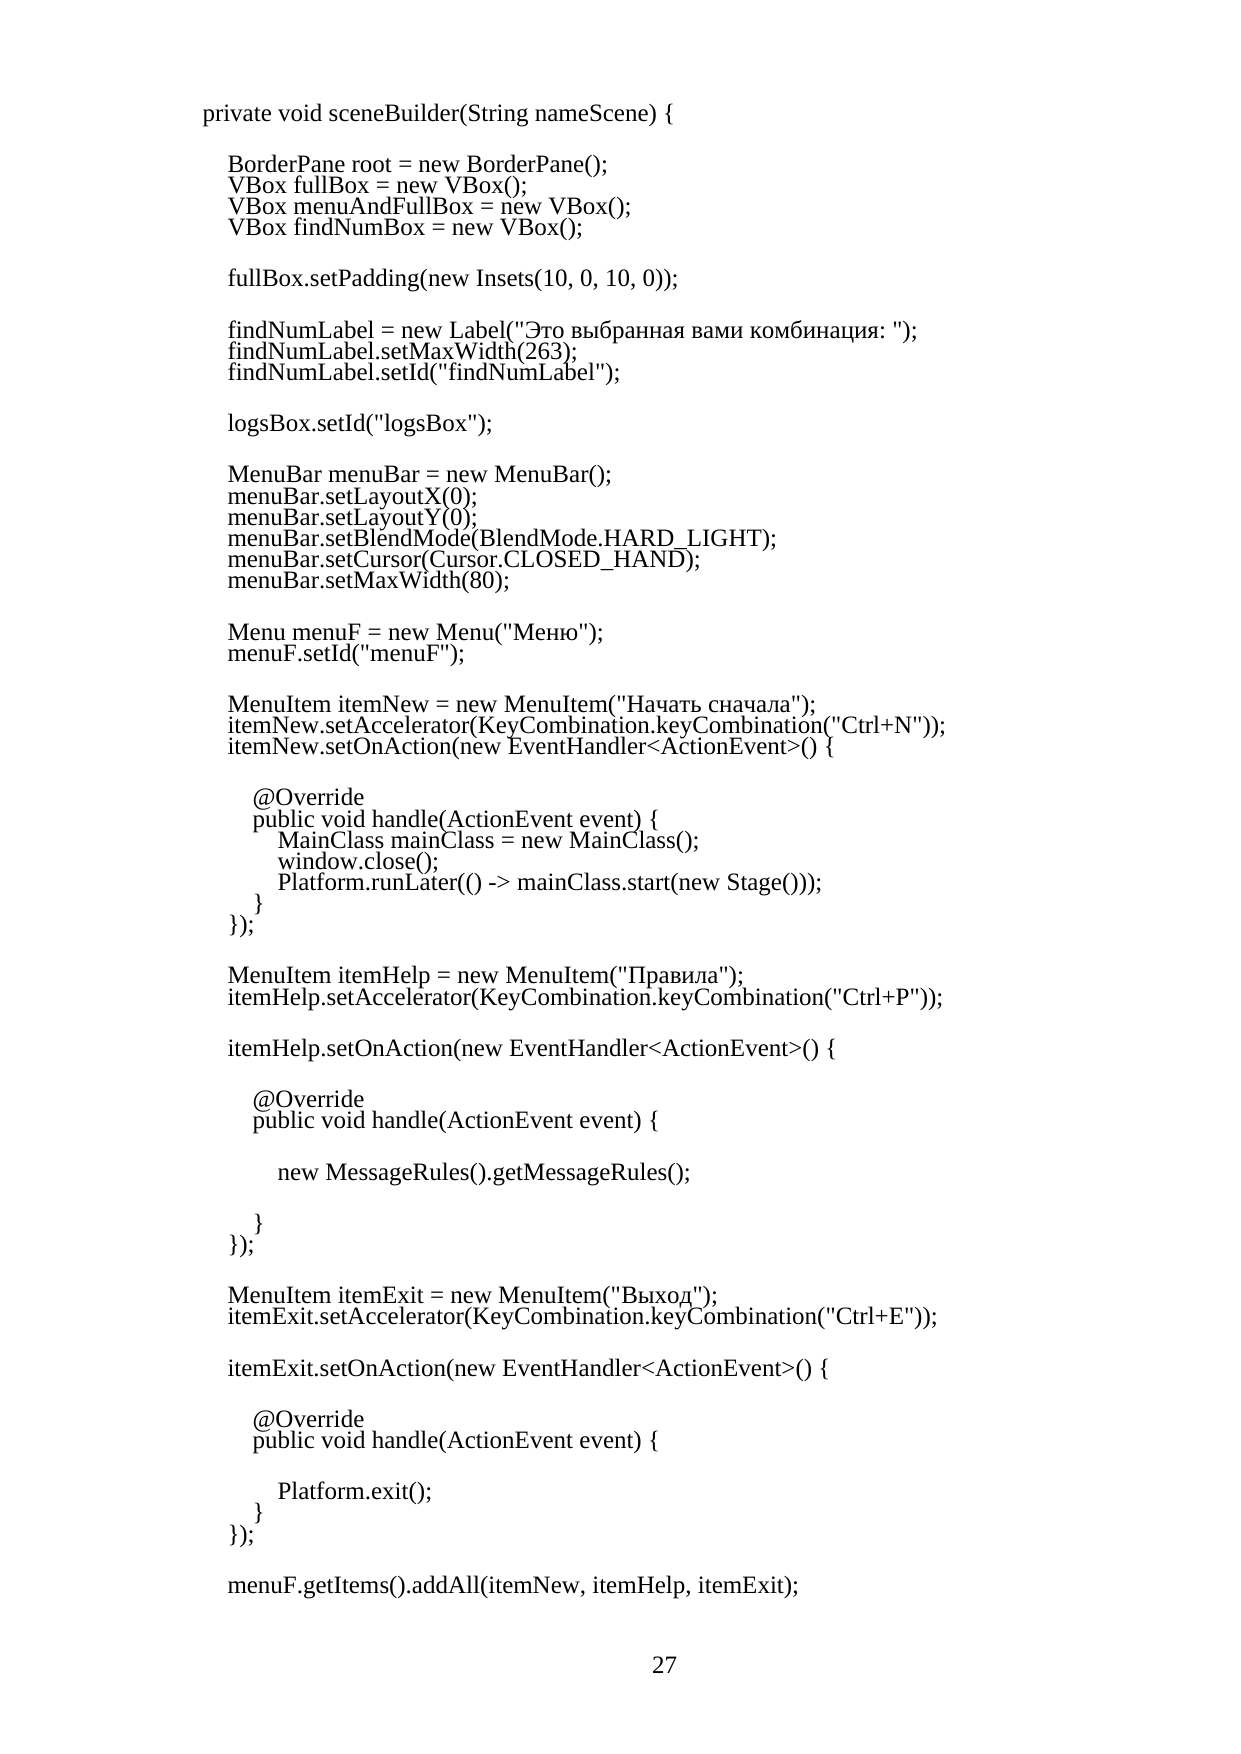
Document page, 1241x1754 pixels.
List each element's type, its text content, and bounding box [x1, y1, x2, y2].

text MainClass mainClass = new MainClass(); [177, 832, 689, 852]
text public void handle(ActionEvent event) { [177, 1113, 1150, 1133]
text menuBar.setBlendMode(BlendMode.HARD_LIGHT); [765, 531, 1150, 550]
text findNumLabel.setId("findNumLabel"); [609, 364, 1150, 384]
text findNumLabel = new Label("Это выбранная вами комбинация: "); [906, 322, 1150, 342]
text } [177, 1215, 1150, 1235]
text menuF.getItems().addAll(itemNew, itemHelp, itemExit); [177, 1577, 402, 1597]
text VBox menuAndFullBox = new VBox(); [620, 199, 1150, 218]
text new MessageRules().getMessageRules(); [177, 1164, 483, 1184]
text VBox menuAndFullBox = new VBox(); [177, 199, 621, 218]
text menuBar.setLayoutY(0); [466, 509, 1150, 529]
text menuF.getItems().addAll(itemNew, itemHelp, itemExit); [401, 1577, 788, 1597]
text itemHelp.setAccelerator(KeyCombination.keyCombination("Ctrl+P")); [932, 989, 1150, 1009]
text menuBar.setLayoutY(0); [177, 509, 467, 529]
text public void handle(ActionEvent event) { [637, 811, 1150, 831]
text Menu menuF = new Menu("Меню"); [177, 624, 593, 644]
text MenuBar menuBar = new MenuBar(); [177, 467, 1150, 487]
text Platform.exit(); [177, 1484, 1150, 1504]
text Platform.runLater(() -> mainClass.start(new Stage())); [177, 874, 478, 894]
text itemHelp.setAccelerator(KeyCombination.keyCombination("Ctrl+P")); [177, 989, 924, 1009]
text MenuItem itemNew = new MenuItem("Начать сначала"); [805, 696, 1150, 716]
text logsBox.setId("logsBox"); [177, 416, 1150, 436]
text findNumLabel.setMaxWidth(263); [566, 343, 1150, 363]
text menuF.setId("menuF"); [453, 645, 1150, 665]
text @Override [177, 790, 1150, 810]
text }); [177, 917, 1150, 937]
text BorderPane root = new BorderPane(); [177, 156, 597, 176]
text MainClass mainClass = new MainClass(); [688, 832, 1150, 852]
text window.close(); [177, 853, 428, 873]
text itemHelp.setOnAction(new EventHandler<ActionEvent>() { [177, 1041, 815, 1060]
text findNumLabel = new Label("Это выбранная вами комбинация: "); [177, 322, 907, 342]
text }); [177, 1237, 244, 1256]
text itemHelp.setOnAction(new EventHandler<ActionEvent>() { [814, 1041, 1150, 1060]
text menuBar.setLayoutX(0); [466, 488, 1150, 508]
text } [177, 1505, 1150, 1525]
text private void sceneBuilder(String nameScene) { [652, 105, 1150, 125]
text itemExit.setAccelerator(KeyCombination.keyCombination("Ctrl+E")); [177, 1309, 1150, 1329]
text itemNew.setOnAction(new EventHandler<ActionEvent>() { [177, 739, 814, 758]
text @Override [177, 1411, 1150, 1431]
text menuF.setId("menuF"); [177, 645, 454, 665]
text itemNew.setAccelerator(KeyCombination.keyCombination("Ctrl+N")); [934, 718, 1150, 737]
text public void handle(ActionEvent event) { [637, 1433, 1150, 1452]
text Menu menuF = new Menu("Меню"); [592, 624, 1150, 644]
text itemExit.setOnAction(new EventHandler<ActionEvent>() { [807, 1360, 1150, 1380]
text menuBar.setCursor(Cursor.CLOSED_HAND); [689, 552, 1150, 571]
text BorderPane root = new BorderPane(); [596, 156, 1150, 176]
text menuBar.setBlendMode(BlendMode.HARD_LIGHT); [177, 531, 766, 550]
text MenuItem itemNew = new MenuItem("Начать сначала"); [177, 696, 806, 716]
text } [177, 896, 1150, 916]
text }); [243, 1526, 1150, 1546]
text VBox fullBox = new VBox(); [177, 177, 517, 197]
text fullBox.setPadding(new Insets(10, 0, 10, 0)); [177, 271, 1150, 291]
text private void sceneBuilder(String nameScene) { [177, 105, 653, 125]
text }); [177, 1526, 244, 1546]
text new MessageRules().getMessageRules(); [482, 1164, 680, 1184]
text itemNew.setAccelerator(KeyCombination.keyCombination("Ctrl+N")); [177, 718, 927, 737]
text MenuItem itemHelp = new MenuItem("Правила"); [177, 968, 1150, 988]
text menuBar.setCursor(Cursor.CLOSED_HAND); [177, 552, 690, 571]
text public void handle(ActionEvent event) { [177, 1433, 638, 1452]
text VBox fullBox = new VBox(); [516, 177, 1150, 197]
text MenuItem itemExit = new MenuItem("Выход"); [177, 1288, 1150, 1308]
text new MessageRules().getMessageRules(); [679, 1164, 1150, 1184]
text findNumLabel.setMaxWidth(263); [177, 343, 567, 363]
text Platform.runLater(() -> mainClass.start(new Stage())); [811, 874, 1150, 894]
text menuBar.setMaxWidth(80); [177, 573, 1150, 593]
text itemExit.setOnAction(new EventHandler<ActionEvent>() { [177, 1360, 808, 1380]
text itemNew.setOnAction(new EventHandler<ActionEvent>() { [813, 739, 1150, 758]
text menuBar.setLayoutX(0); [177, 488, 467, 508]
text @Override [177, 1092, 1150, 1112]
text }); [243, 1237, 1150, 1256]
text findNumLabel.setId("findNumLabel"); [177, 364, 610, 384]
text menuF.getItems().addAll(itemNew, itemHelp, itemExit); [787, 1577, 1150, 1597]
text public void handle(ActionEvent event) { [177, 811, 638, 831]
text VBox findNumBox = new VBox(); [571, 220, 1150, 239]
text window.close(); [427, 853, 1150, 873]
text VBox findNumBox = new VBox(); [177, 220, 572, 239]
text Platform.runLater(() -> mainClass.start(new Stage())); [477, 874, 795, 894]
